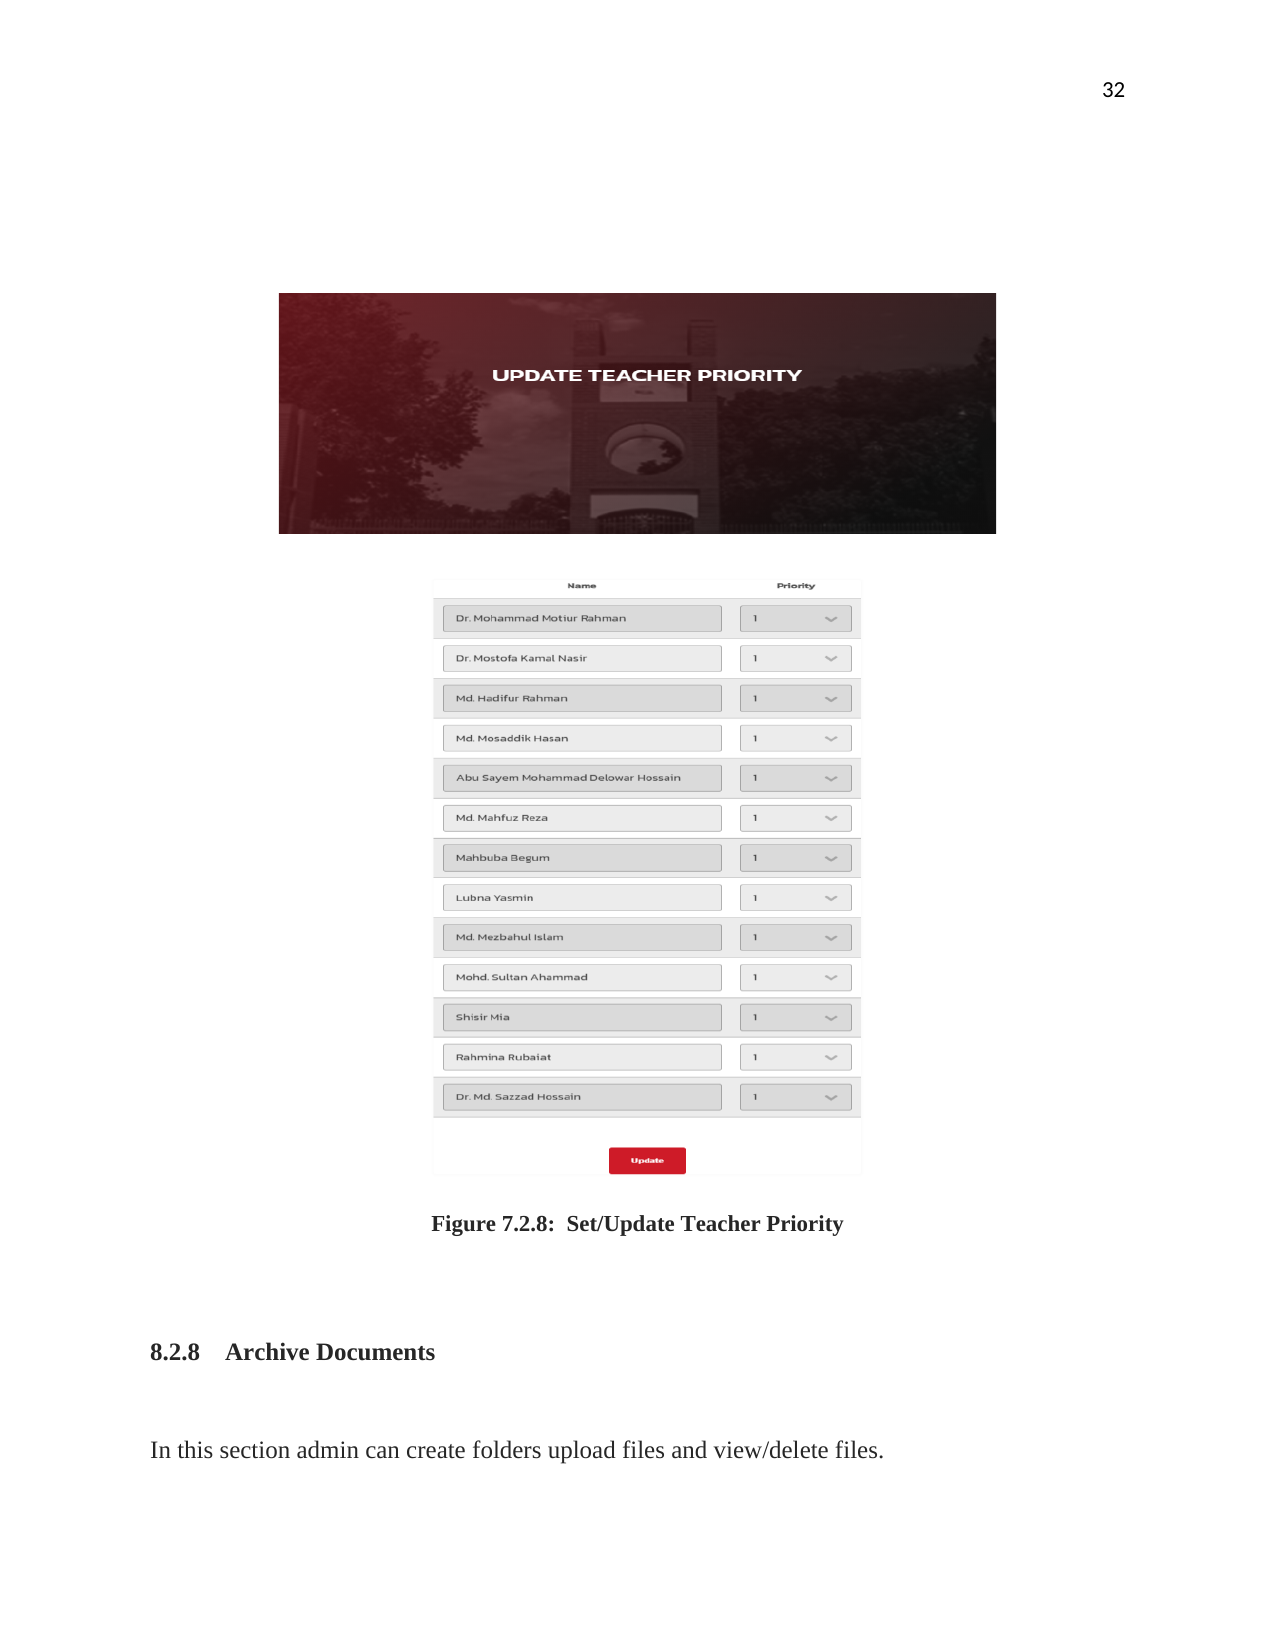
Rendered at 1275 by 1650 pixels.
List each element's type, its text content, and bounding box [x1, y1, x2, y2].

picture [278, 293, 997, 1197]
subtitle Archive Documents [150, 1337, 1125, 1366]
text In this section admin can create folders upload files and view/delete files. [150, 1435, 1125, 1464]
